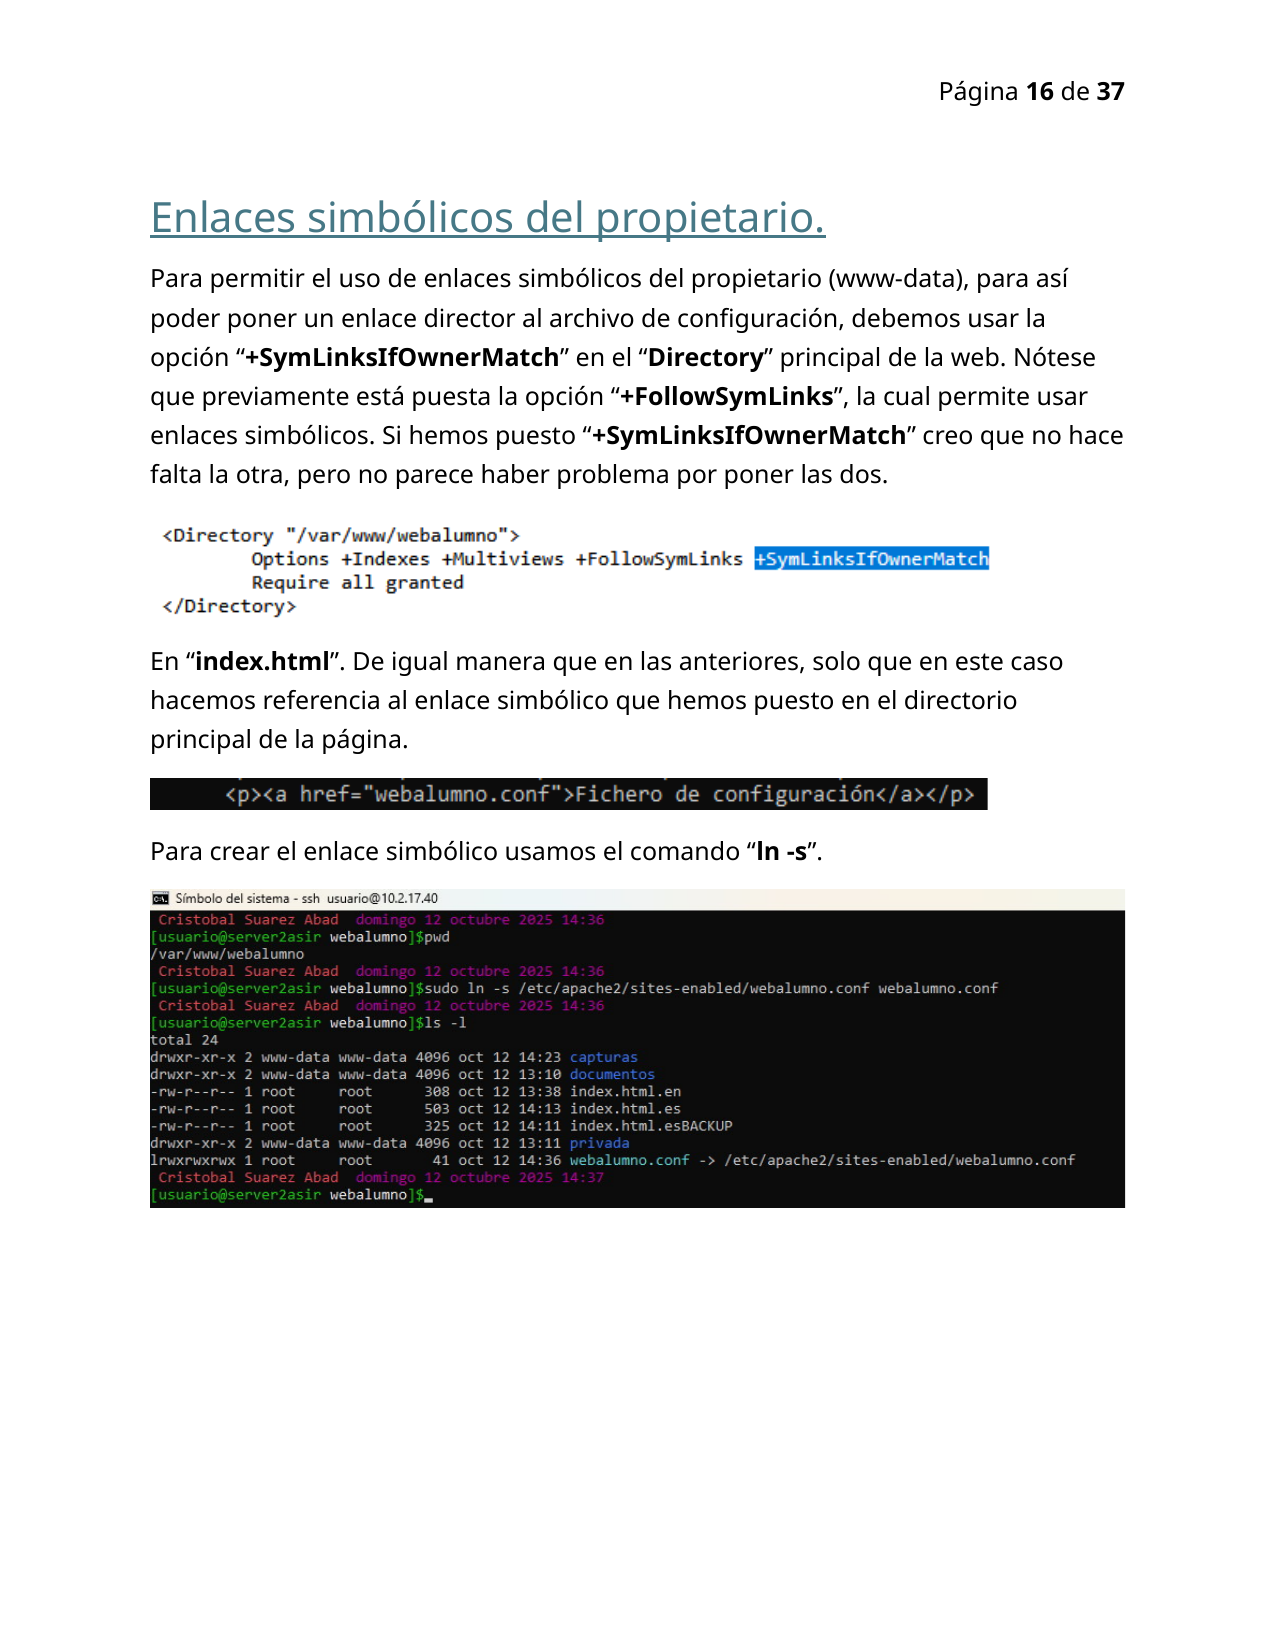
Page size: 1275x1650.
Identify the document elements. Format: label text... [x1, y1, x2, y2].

text En “index.html”. De igual manera que en las anteriores, solo que en este caso hacemos referencia al enlace simbólico que hemos puesto en el directorio principal de la página. [150, 644, 1125, 756]
picture [150, 778, 988, 810]
text Para crear el enlace simbólico usamos el comando “ln -s”. [150, 834, 1125, 868]
text Para permitir el uso de enlaces simbólicos del propietario (www-data), para así poder poner un enlace director al archivo de configuración, debemos usar la opción “+SymLinksIfOwnerMatch” en el “Directory” principal de la web. Nótese que previamente está puesta la opción “+FollowSymLinks”, la cual permite usar enlaces simbólicos. Si hemos puesto “+SymLinksIfOwnerMatch” creo que no hace falta la otra, pero no parece haber problema por poner las dos. [150, 261, 1125, 491]
picture [150, 889, 1125, 1208]
picture [150, 512, 1005, 622]
subtitle Enlaces simbólicos del propietario. [150, 187, 1125, 244]
